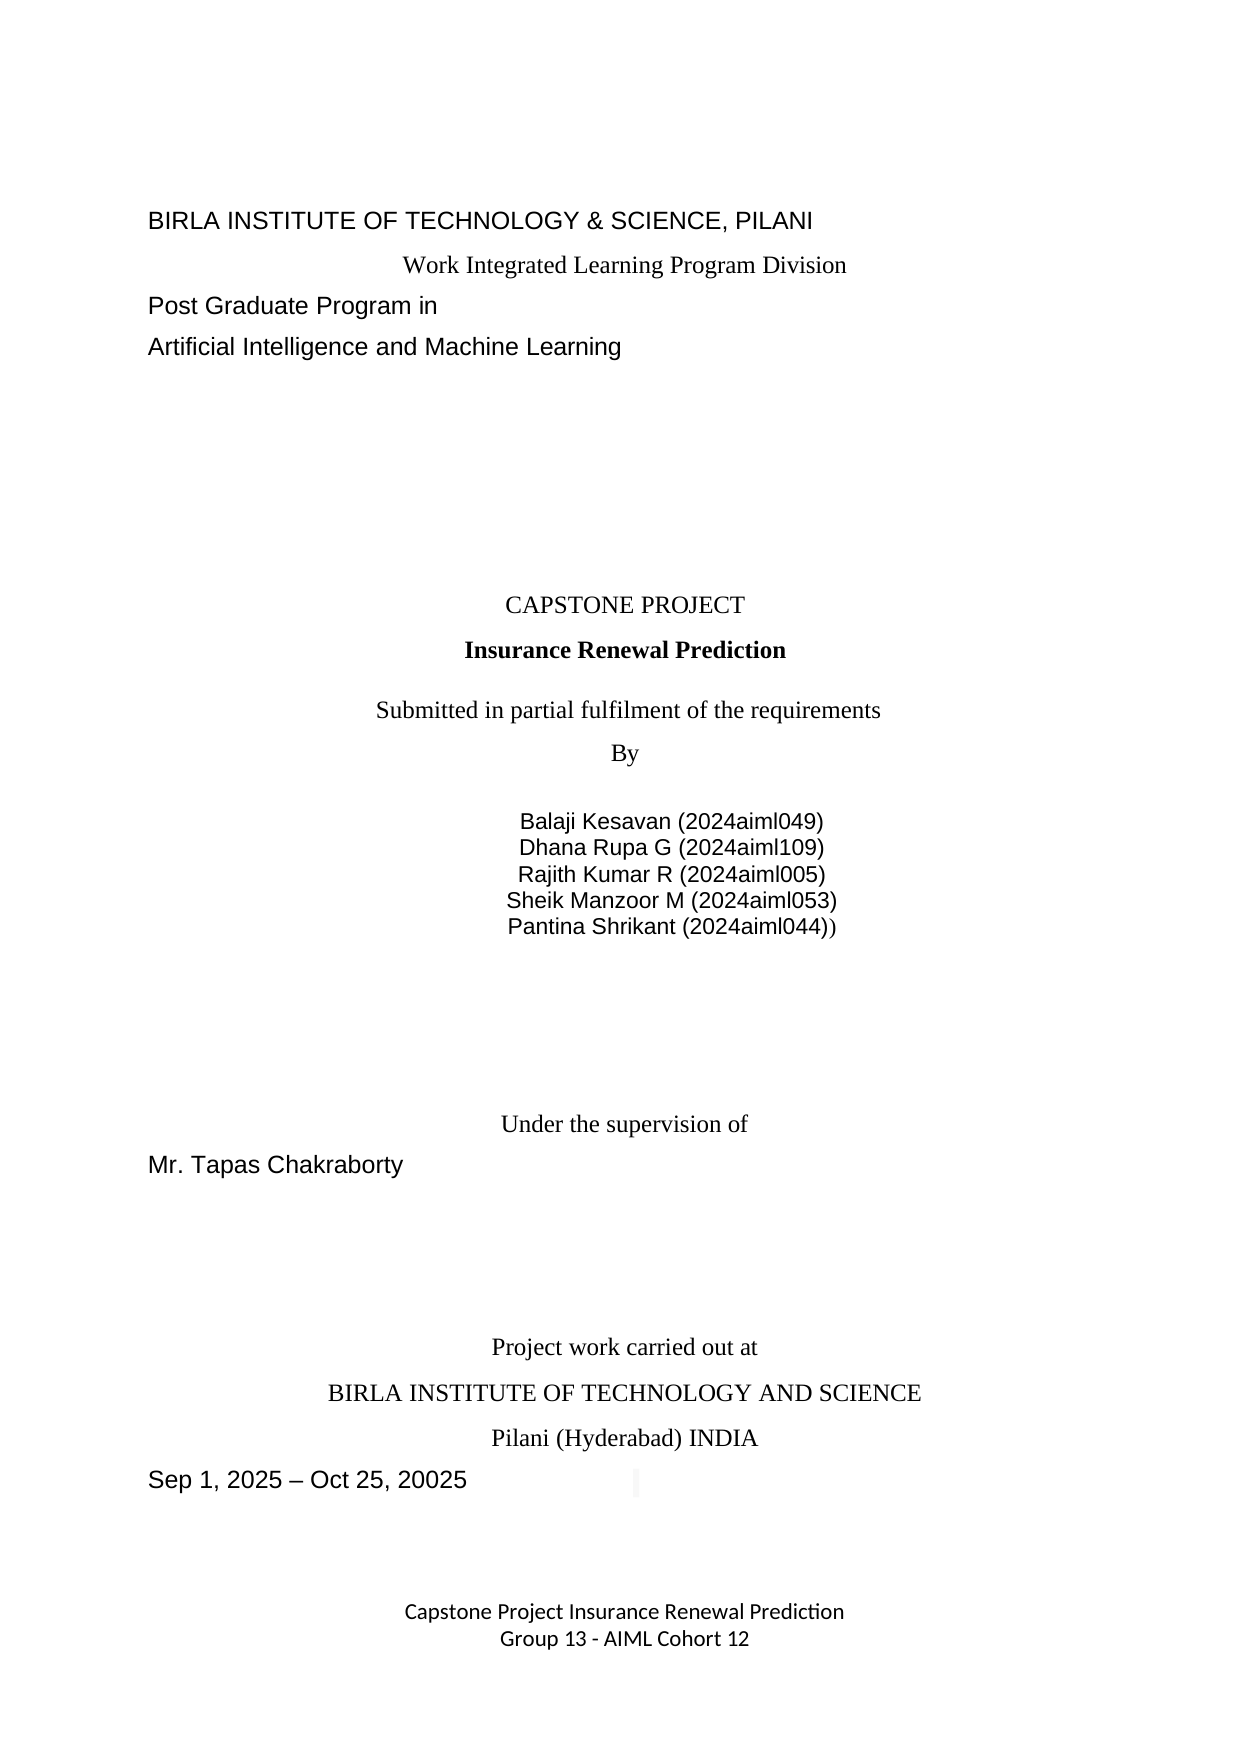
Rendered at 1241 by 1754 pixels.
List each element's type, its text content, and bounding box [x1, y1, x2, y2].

text Dhana Rupa G (2024aiml109) [147, 834, 1196, 861]
text BIRLA INSTITUTE OF TECHNOLOGY AND SCIENCE [148, 1378, 1102, 1406]
text Submitted in partial fulfilment of the requirements By [362, 695, 888, 767]
text Balaji Kesavan (2024aiml049) [147, 808, 1196, 834]
text Artificial Intelligence and Machine Learning [148, 332, 1196, 361]
text Work Integrated Learning Program Division [148, 250, 1101, 279]
text Pantina Shrikant (2024aiml044)) [147, 913, 1196, 940]
text Project work carried out at [148, 1332, 1101, 1361]
text Sep 1, 2025 – Oct 25, 20025 [148, 1464, 1196, 1493]
text Pilani (Hyderabad) INDIA [148, 1423, 1102, 1452]
text BIRLA INSTITUTE OF TECHNOLOGY & SCIENCE, PILANI [148, 206, 1196, 235]
text Under the supervision of [148, 1109, 1101, 1138]
text Insurance Renewal Prediction [362, 636, 888, 664]
text Rajith Kumar R (2024aiml005) [147, 861, 1196, 887]
text Mr. Tapas Chakraborty [148, 1150, 1196, 1179]
text CAPSTONE PROJECT [149, 590, 1101, 619]
text Post Graduate Program in [148, 291, 1196, 320]
text Sheik Manzoor M (2024aiml053) [147, 887, 1196, 913]
